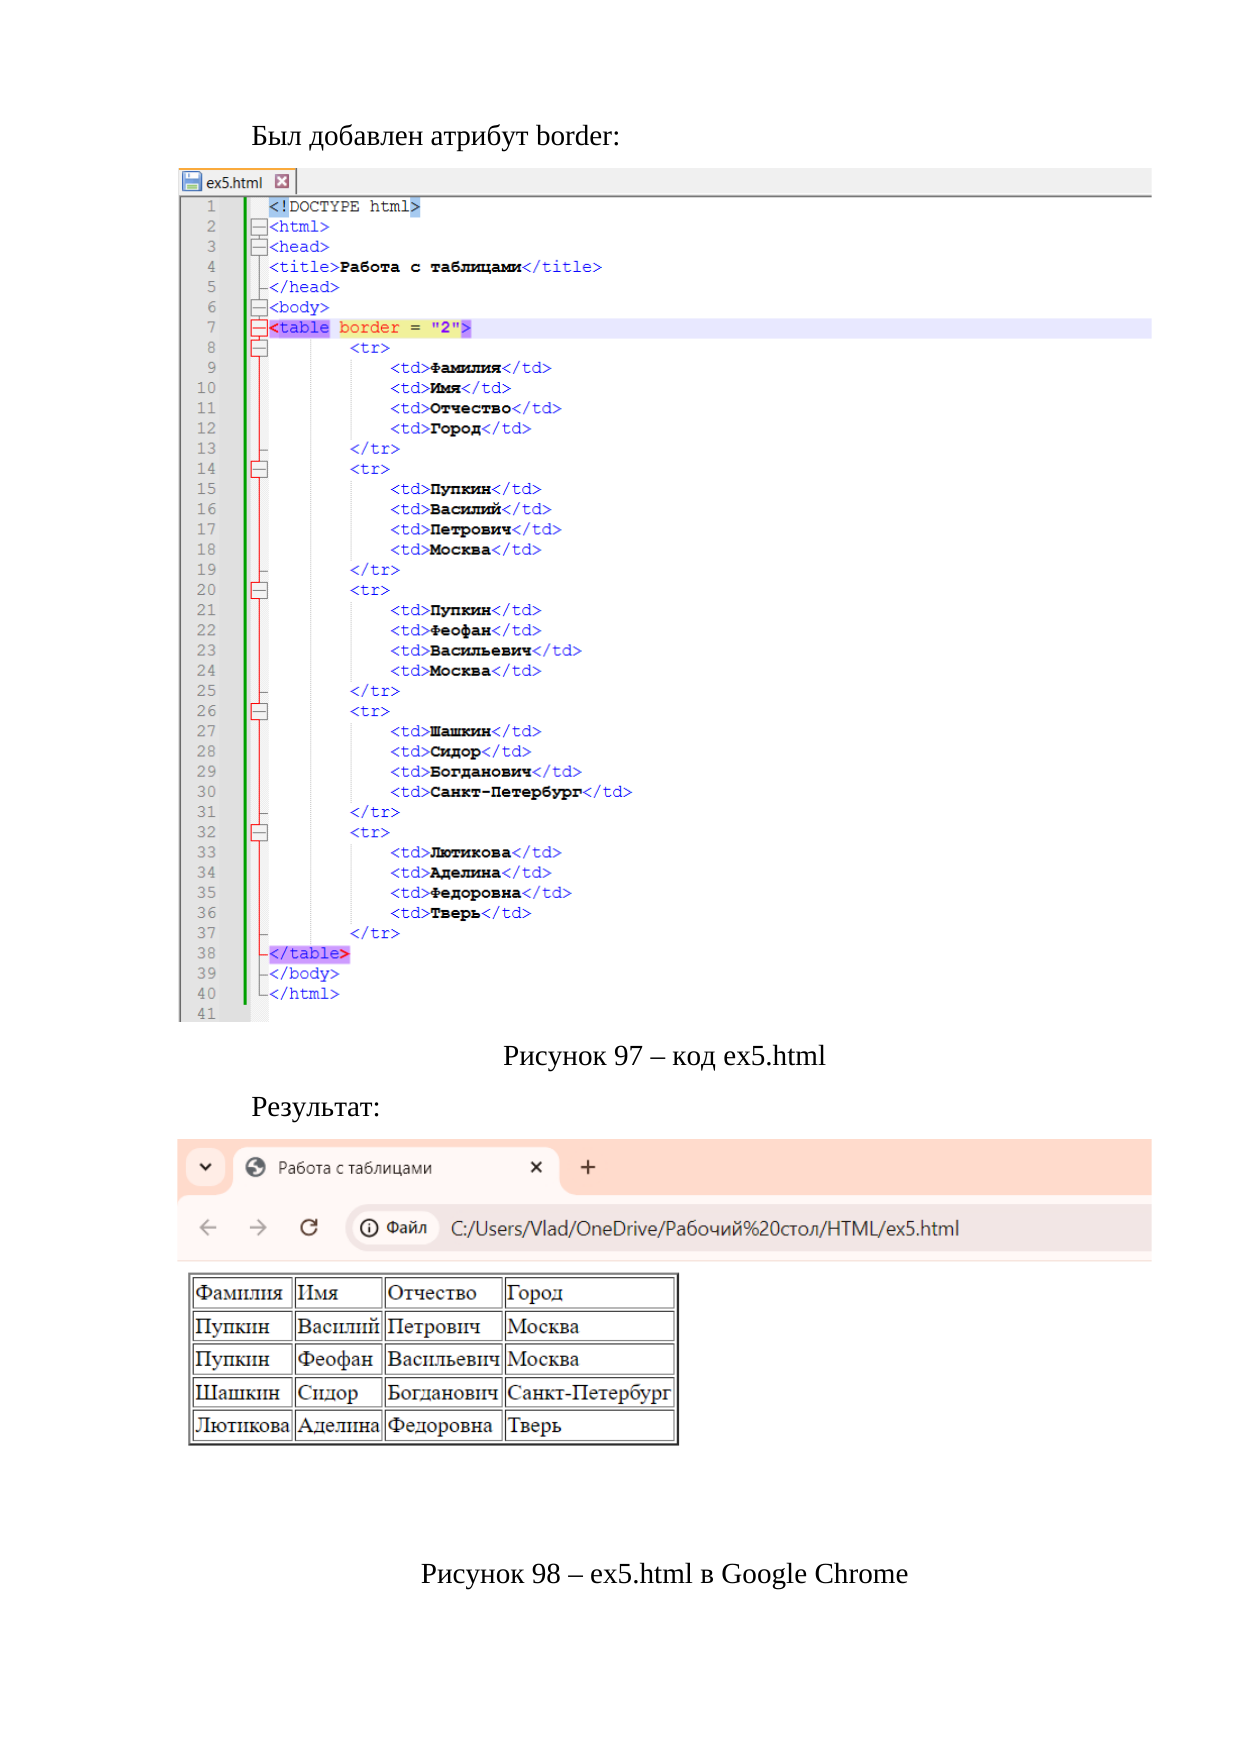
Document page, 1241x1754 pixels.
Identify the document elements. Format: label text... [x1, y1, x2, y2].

text Был добавлен атрибут border: [177, 118, 1152, 152]
text Рисунок 98 – ex5.html в Google Chrome [177, 1557, 1152, 1590]
picture [177, 168, 1152, 1022]
picture [177, 1139, 1152, 1540]
text Результат: [177, 1089, 1152, 1122]
text Рисунок 97 – код ex5.html [177, 1038, 1152, 1072]
